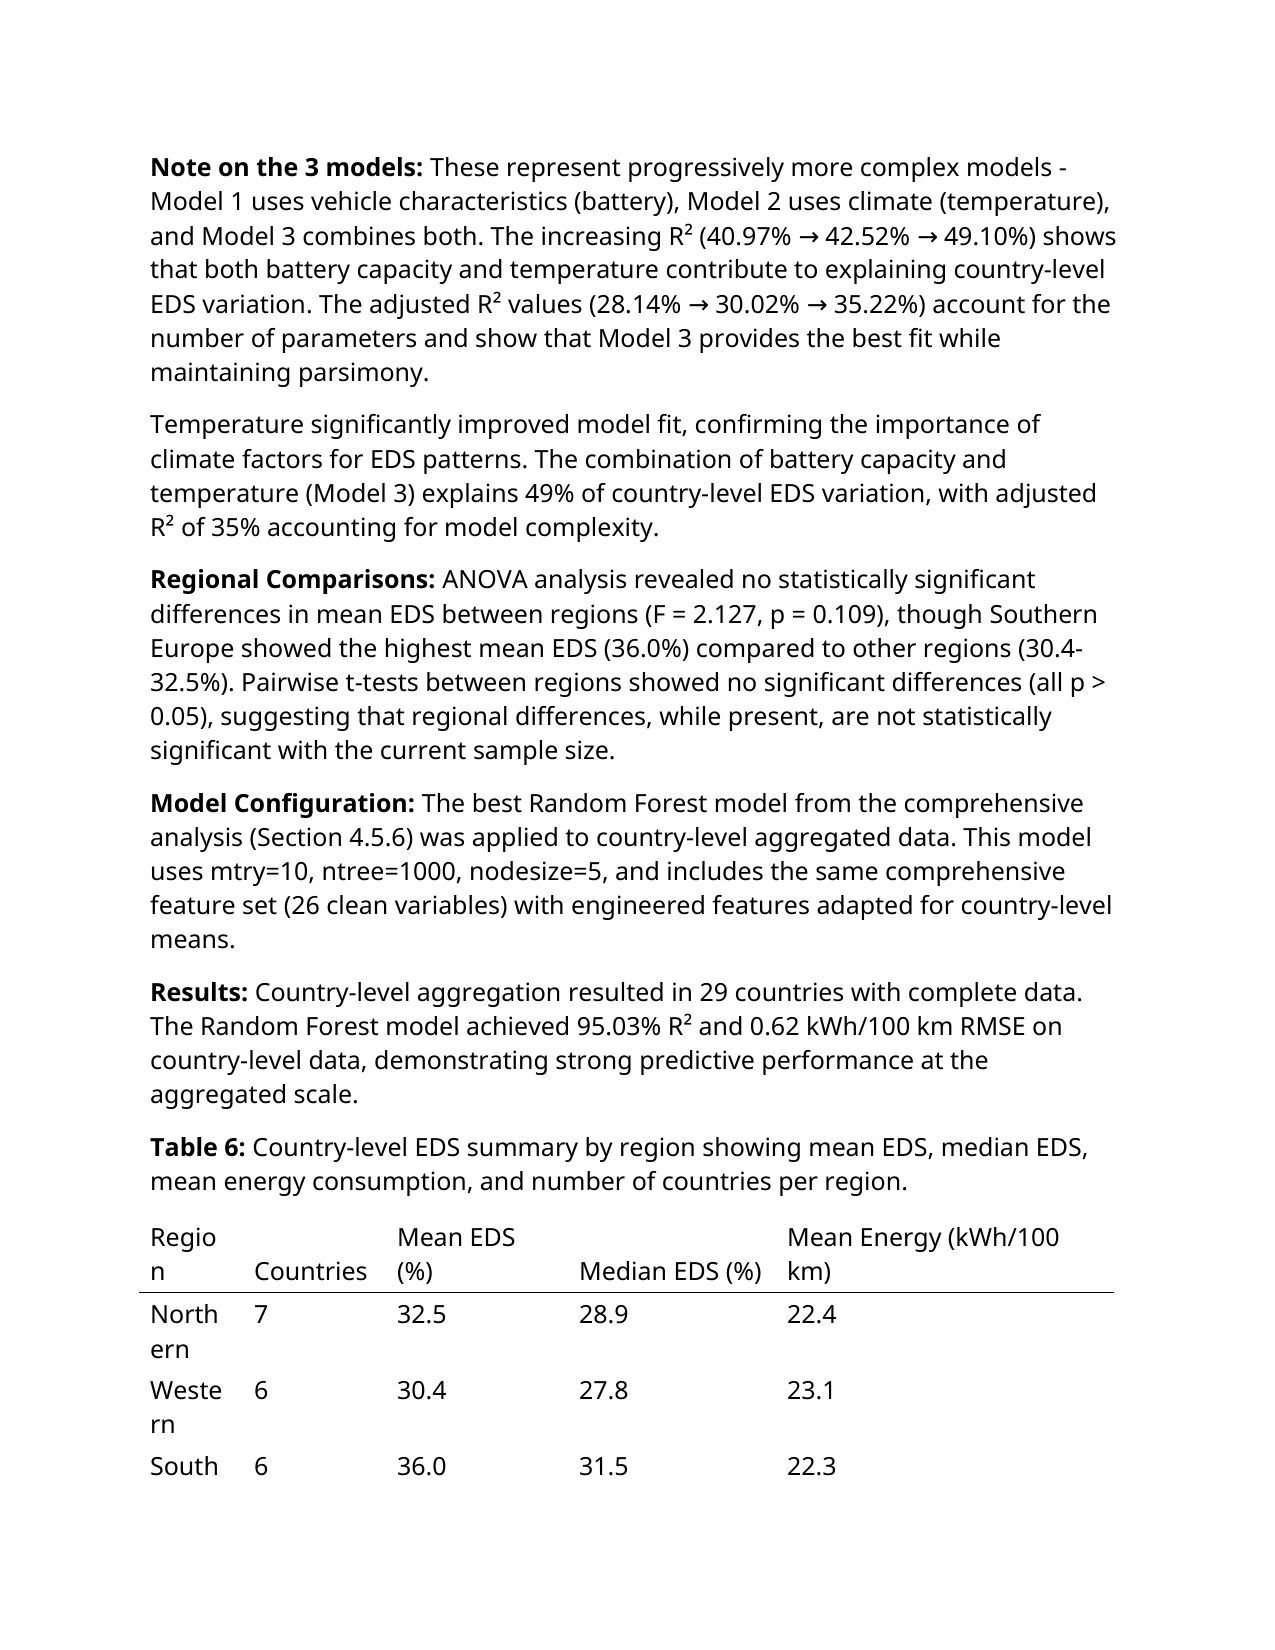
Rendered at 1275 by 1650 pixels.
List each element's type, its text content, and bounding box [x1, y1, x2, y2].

text Results: Country-level aggregation resulted in 29 countries with complete data. The Random Forest model achieved 95.03% R² and 0.62 kWh/100 km RMSE on country-level data, demonstrating strong predictive performance at the aggregated scale. [150, 974, 1125, 1111]
table_header Region [139, 1216, 243, 1292]
table_cell 23.1 [776, 1369, 1114, 1445]
table_cell 22.3 [776, 1445, 1114, 1486]
table_cell Northern [139, 1293, 243, 1369]
text Model Configuration: The best Random Forest model from the comprehensive analysis (Section 4.5.6) was applied to country-level aggregated data. This model uses mtry=10, ntree=1000, nodesize=5, and includes the same comprehensive feature set (26 clean variables) with engineered features adapted for country-level means. [150, 785, 1125, 956]
table_cell 22.4 [776, 1293, 1114, 1369]
table_header Countries [243, 1216, 386, 1292]
text Table 6: Country-level EDS summary by region showing mean EDS, median EDS, mean energy consumption, and number of countries per region. [150, 1129, 1125, 1197]
table_header Mean EDS (%) [386, 1216, 568, 1292]
text Temperature significantly improved model fit, confirming the importance of climate factors for EDS patterns. The combination of battery capacity and temperature (Model 3) explains 49% of country-level EDS variation, with adjusted R² of 35% accounting for model complexity. [150, 407, 1125, 543]
table_cell 7 [243, 1293, 386, 1369]
table_header Median EDS (%) [568, 1216, 776, 1292]
table_cell 31.5 [568, 1445, 776, 1486]
table_cell 30.4 [386, 1369, 568, 1445]
table_cell 28.9 [568, 1293, 776, 1369]
text Note on the 3 models: These represent progressively more complex models - Model 1 uses vehicle characteristics (battery), Model 2 uses climate (temperature), and Model 3 combines both. The increasing R² (40.97% → 42.52% → 49.10%) shows that both battery capacity and temperature contribute to explaining country-level EDS variation. The adjusted R² values (28.14% → 30.02% → 35.22%) account for the number of parameters and show that Model 3 provides the best fit while maintaining parsimony. [150, 150, 1125, 388]
table_cell 36.0 [386, 1445, 568, 1486]
table_cell 27.8 [568, 1369, 776, 1445]
table_header Mean Energy (kWh/100 km) [776, 1216, 1114, 1292]
table_cell Western [139, 1369, 243, 1445]
table_cell Southern [139, 1445, 243, 1486]
table_cell 6 [243, 1369, 386, 1445]
table_cell 32.5 [386, 1293, 568, 1369]
table_cell 6 [243, 1445, 386, 1486]
text Regional Comparisons: ANOVA analysis revealed no statistically significant differences in mean EDS between regions (F = 2.127, p = 0.109), though Southern Europe showed the highest mean EDS (36.0%) compared to other regions (30.4-32.5%). Pairwise t-tests between regions showed no significant differences (all p > 0.05), suggesting that regional differences, while present, are not statistically significant with the current sample size. [150, 562, 1125, 767]
